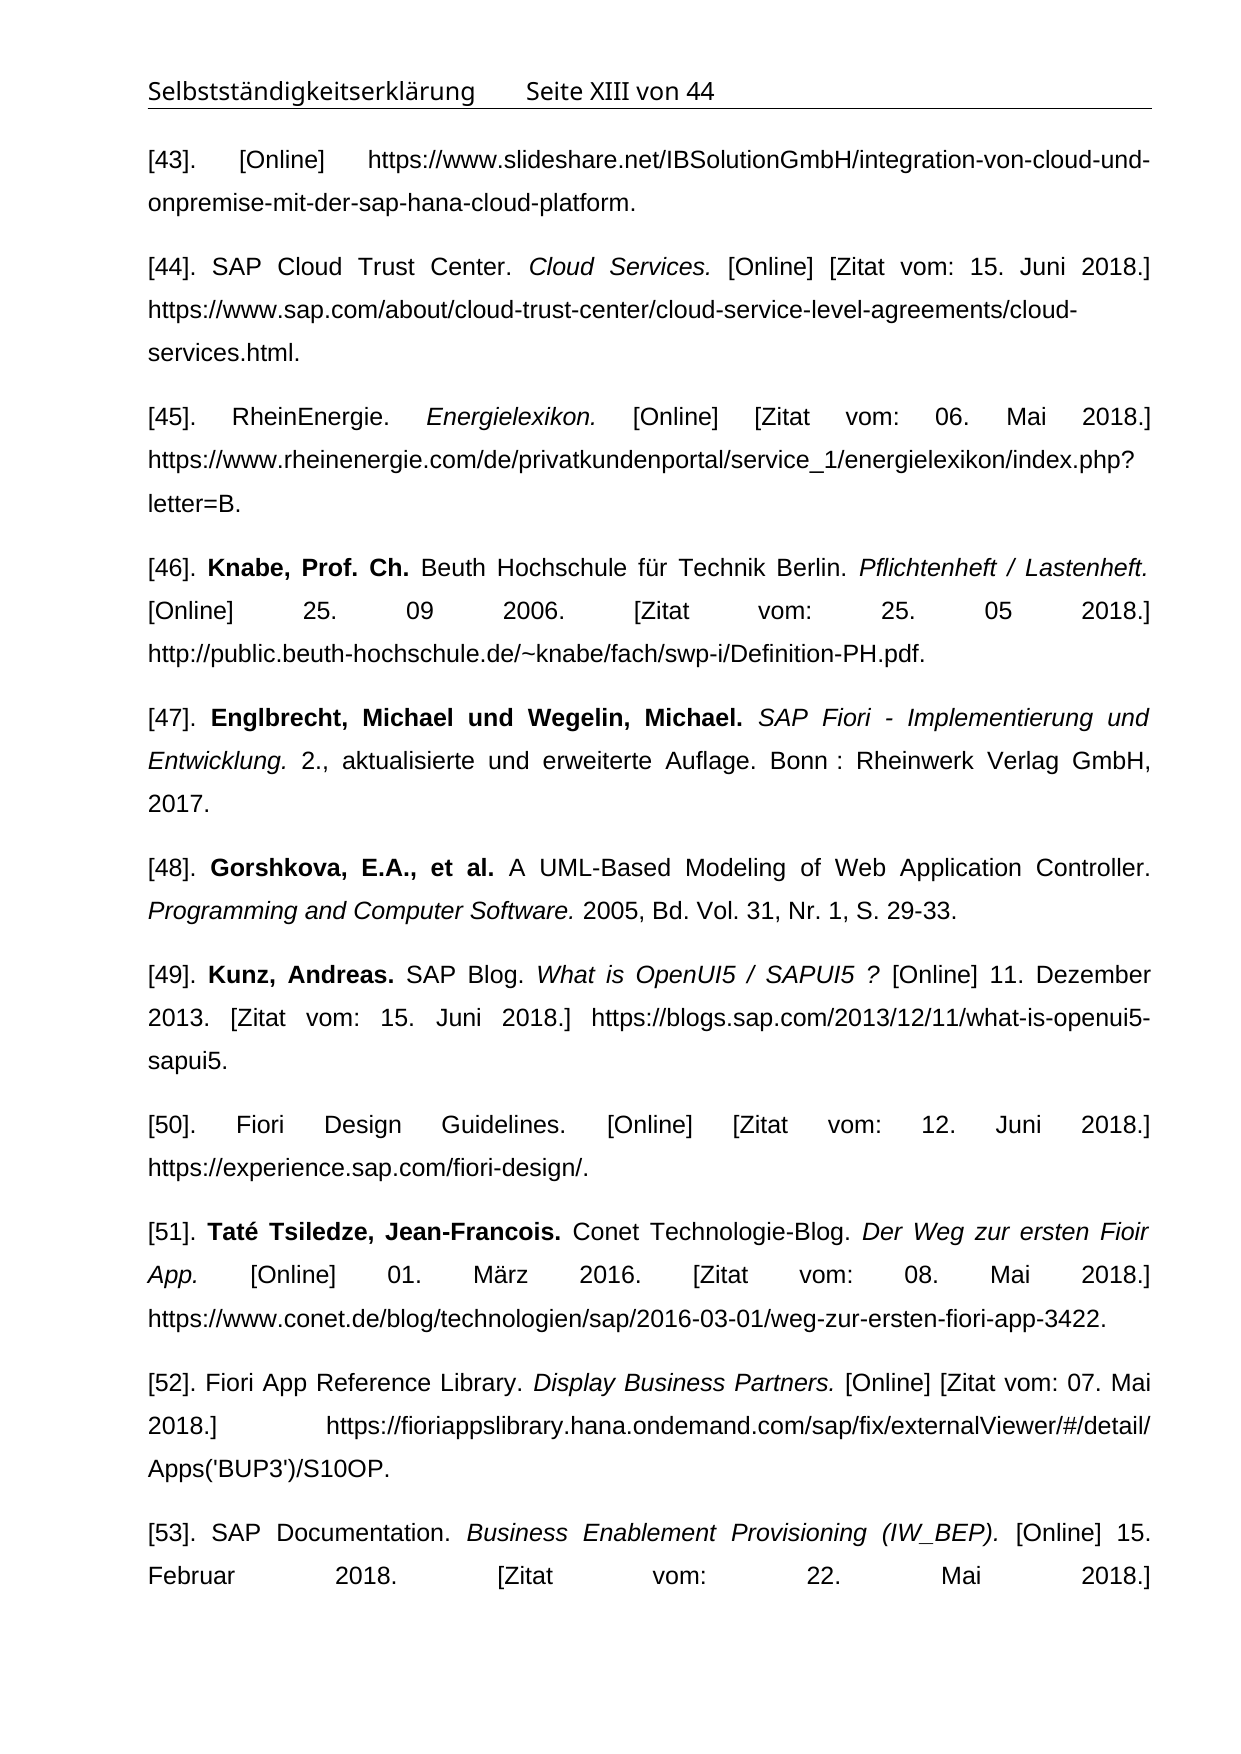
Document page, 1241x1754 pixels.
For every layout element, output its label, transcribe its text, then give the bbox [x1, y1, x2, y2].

text [51]. Taté Tsiledze, Jean-Francois. Conet Technologie-Blog. Der Weg zur ersten Fioir App. [Online] 01. März 2016. [Zitat vom: 08. Mai 2018.] https://www.conet.de/blog/technologien/sap/2016-03-01/weg-zur-ersten-fiori-app-3422. [148, 1217, 1152, 1332]
text [47]. Englbrecht, Michael und Wegelin, Michael. SAP Fiori - Implementierung und Entwicklung. 2., aktualisierte und erweiterte Auflage. Bonn : Rheinwerk Verlag GmbH, 2017. [148, 703, 1152, 818]
text [48]. Gorshkova, E.A., et al. A UML-Based Modeling of Web Application Controller. Programming and Computer Software. 2005, Bd. Vol. 31, Nr. 1, S. 29-33. [148, 853, 1152, 925]
text [44]. SAP Cloud Trust Center. Cloud Services. [Online] [Zitat vom: 15. Juni 2018.] https://www.sap.com/about/cloud-trust-center/cloud-service-level-agreements/cloud-services.html. [148, 252, 1152, 367]
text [148, 1518, 1152, 1590]
text [50]. Fiori Design Guidelines. [Online] [Zitat vom: 12. Juni 2018.] https://experience.sap.com/fiori-design/. [148, 1110, 1152, 1182]
text [52]. Fiori App Reference Library. Display Business Partners. [Online] [Zitat vom: 07. Mai 2018.] https://fioriappslibrary.hana.ondemand.com/sap/fix/externalViewer/#/detail/Apps('BUP3')/S10OP. [148, 1368, 1152, 1483]
text [43]. [Online] https://www.slideshare.net/IBSolutionGmbH/integration-von-cloud-und-onpremise-mit-der-sap-hana-cloud-platform. [148, 145, 1152, 217]
text [45]. RheinEnergie. Energielexikon. [Online] [Zitat vom: 06. Mai 2018.] https://www.rheinenergie.com/de/privatkundenportal/service_1/energielexikon/index.php?letter=B. [148, 402, 1152, 517]
text [46]. Knabe, Prof. Ch. Beuth Hochschule für Technik Berlin. Pflichtenheft / Lastenheft. [Online] 25. 09 2006. [Zitat vom: 25. 05 2018.] http://public.beuth-hochschule.de/~knabe/fach/swp-i/Definition-PH.pdf. [148, 553, 1152, 668]
text [49]. Kunz, Andreas. SAP Blog. What is OpenUI5 / SAPUI5 ? [Online] 11. Dezember 2013. [Zitat vom: 15. Juni 2018.] https://blogs.sap.com/2013/12/11/what-is-openui5-sapui5. [148, 960, 1152, 1075]
